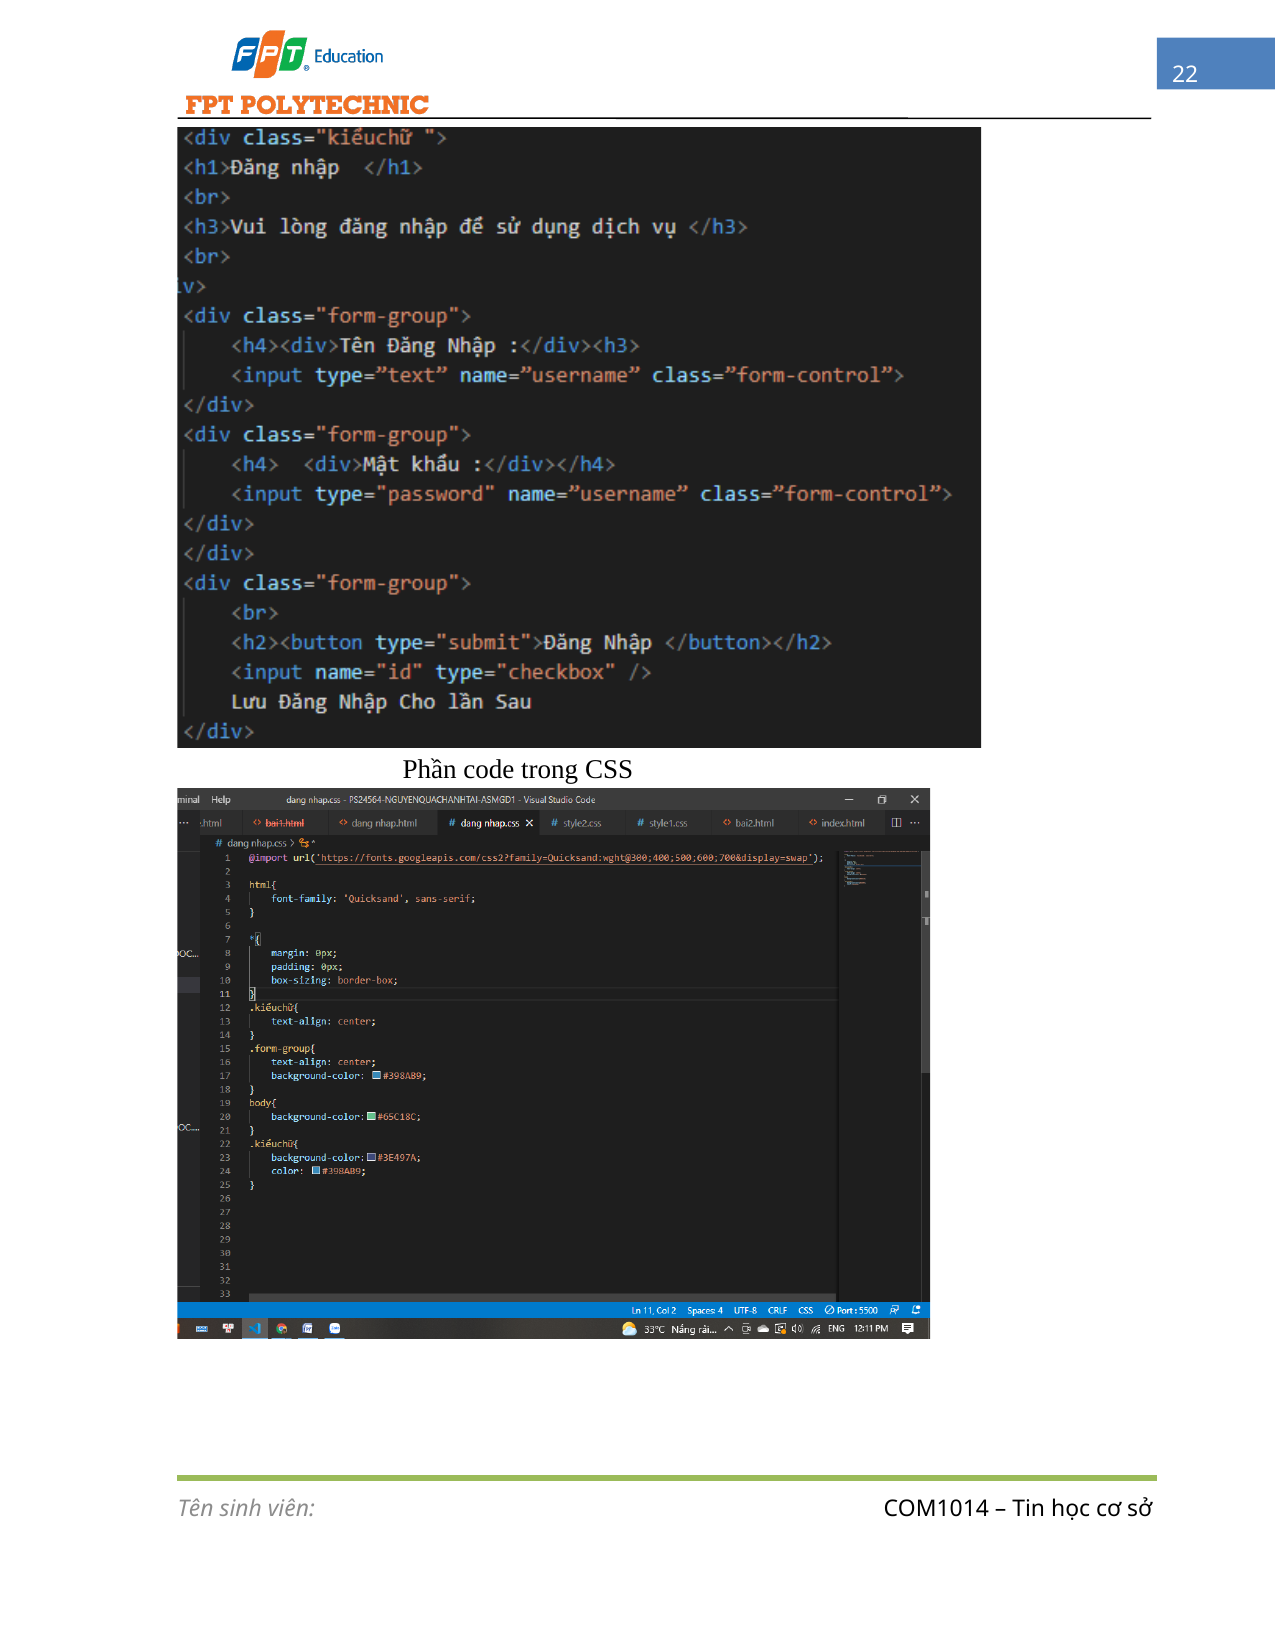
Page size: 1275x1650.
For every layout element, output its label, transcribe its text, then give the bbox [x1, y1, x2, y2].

list Phần code trong CSS [402, 753, 1157, 784]
picture [177, 788, 931, 1339]
picture [177, 22, 437, 122]
picture [177, 127, 982, 748]
